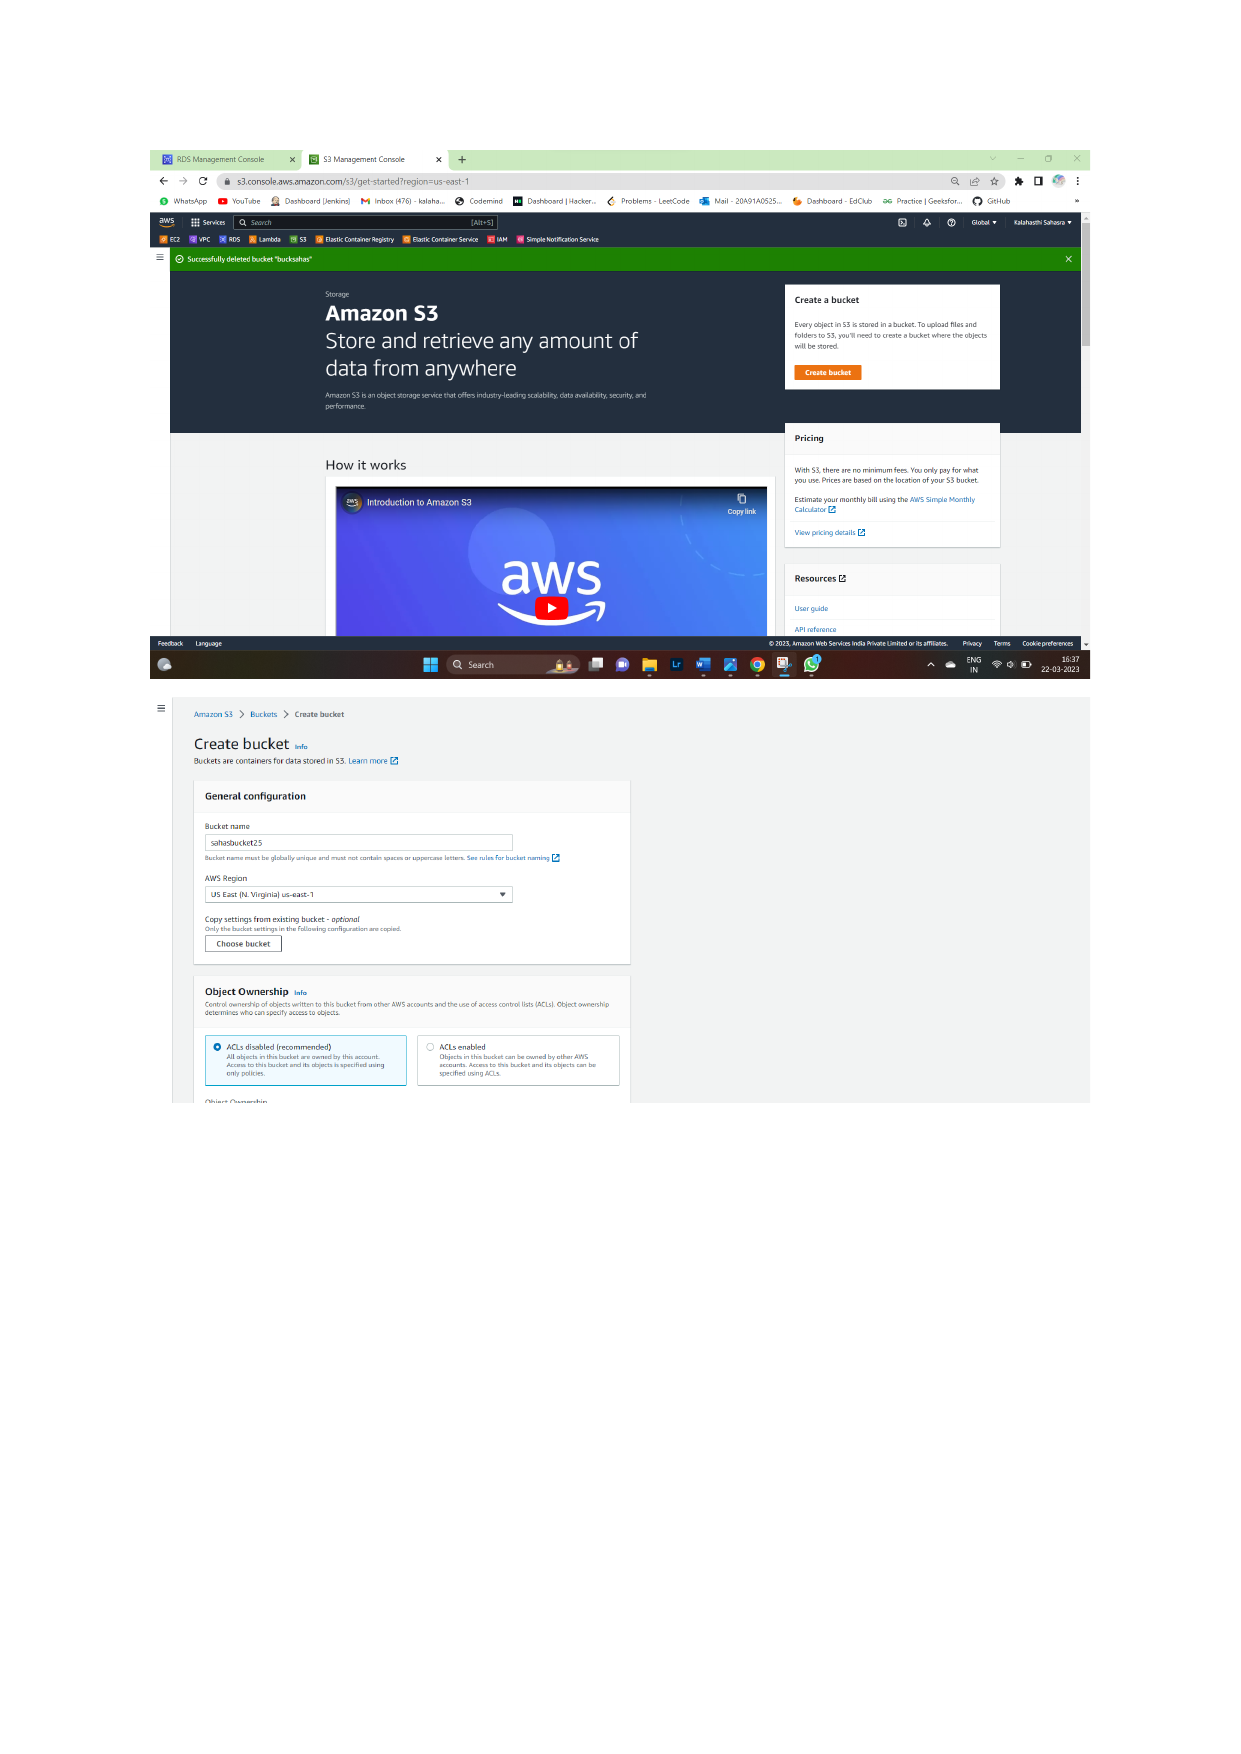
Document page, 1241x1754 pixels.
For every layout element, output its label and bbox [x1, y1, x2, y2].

picture [150, 697, 1091, 1103]
picture [150, 150, 1091, 679]
